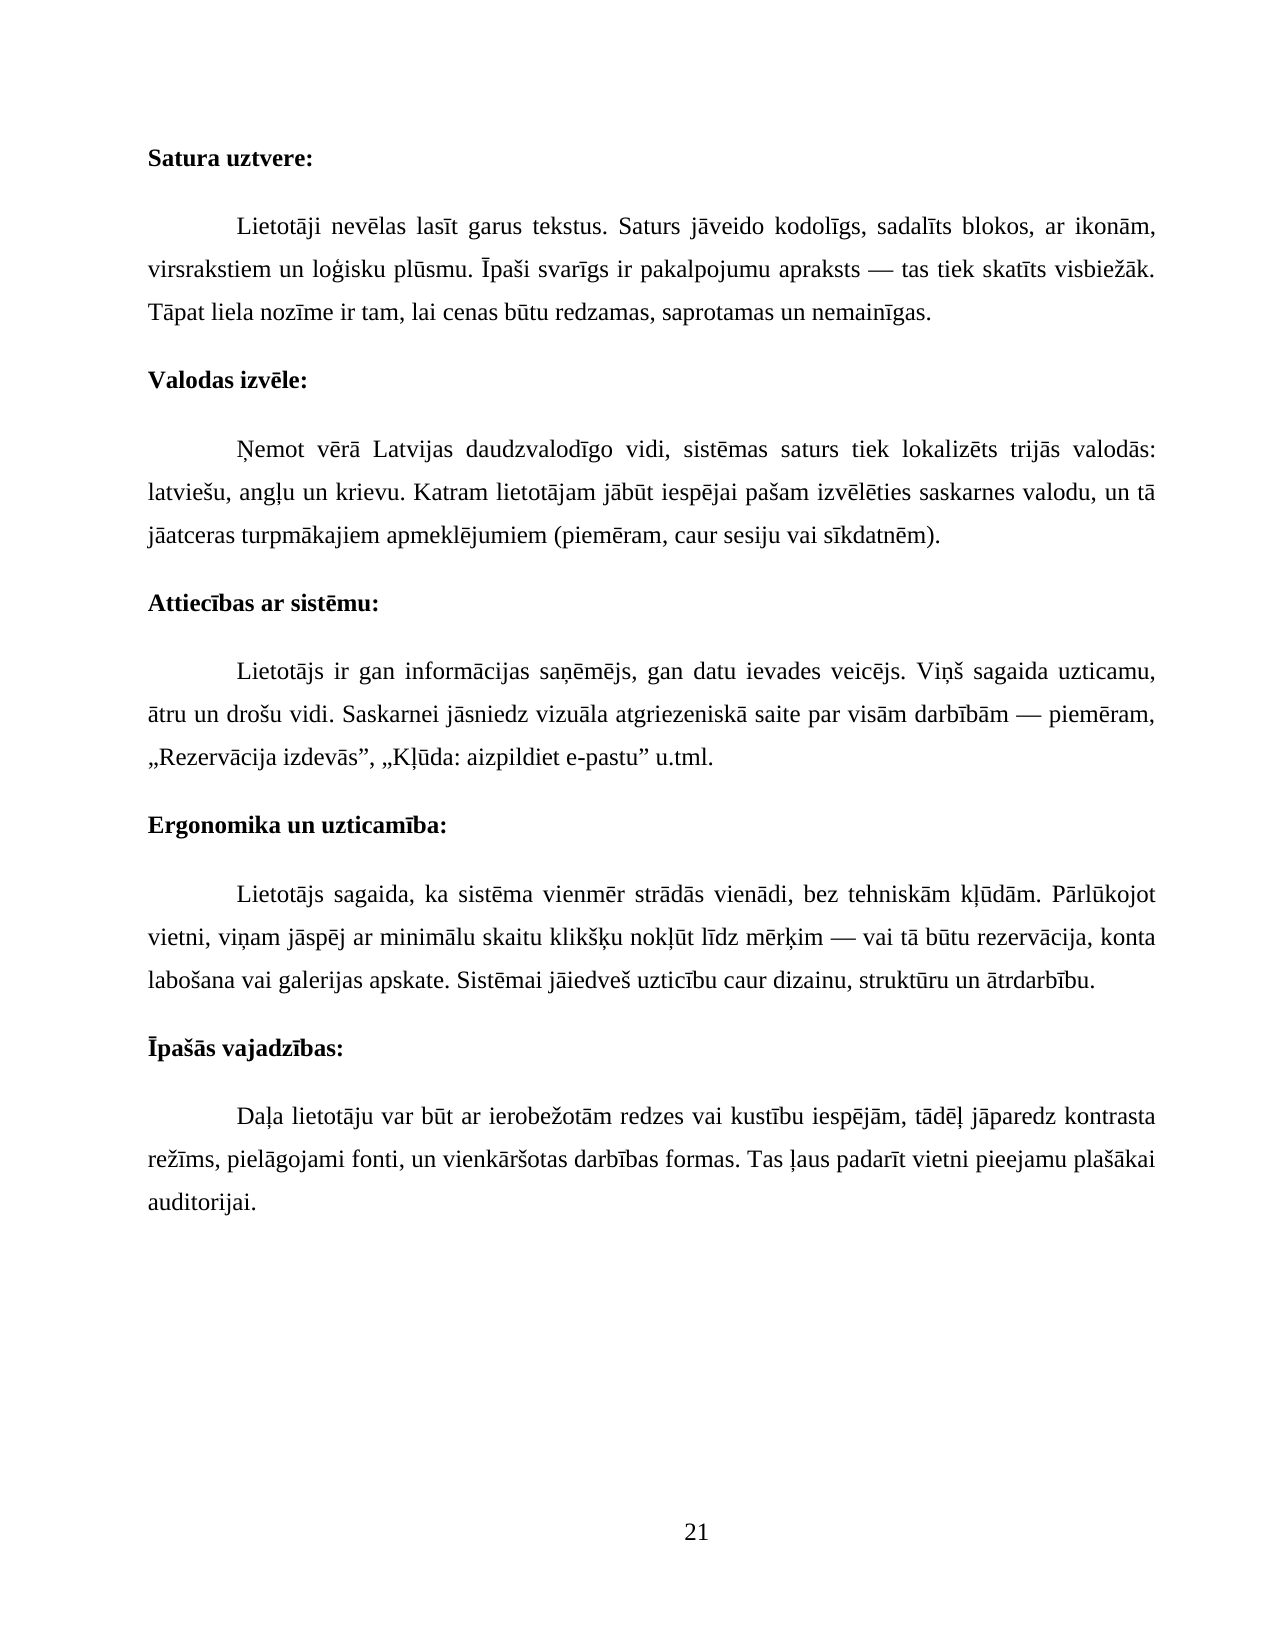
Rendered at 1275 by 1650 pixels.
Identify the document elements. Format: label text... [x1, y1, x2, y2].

subtitle Satura uztvere: [148, 143, 1157, 172]
subtitle Valodas izvēle: [148, 366, 1157, 394]
text Daļa lietotāju var būt ar ierobežotām redzes vai kustību iespējām, tādēļ jāparedz kontrasta režīms, pielāgojami fonti, un vienkāršotas darbības formas. Tas ļaus padarīt vietni pieejamu plašākai auditorijai. [148, 1101, 1157, 1216]
text Lietotājs sagaida, ka sistēma vienmēr strādās vienādi, bez tehniskām kļūdām. Pārlūkojot vietni, viņam jāspēj ar minimālu skaitu klikšķu nokļūt līdz mērķim — vai tā būtu rezervācija, konta labošana vai galerijas apskate. Sistēmai jāiedveš uzticību caur dizainu, struktūru un ātrdarbību. [148, 879, 1157, 994]
text Lietotājs ir gan informācijas saņēmējs, gan datu ievades veicējs. Viņš sagaida uzticamu, ātru un drošu vidi. Saskarnei jāsniedz vizuāla atgriezeniskā saite par visām darbībām — piemēram, „Rezervācija izdevās”, „Kļūda: aizpildiet e-pastu” u.tml. [148, 656, 1157, 771]
text Ņemot vērā Latvijas daudzvalodīgo vidi, sistēmas saturs tiek lokalizēts trijās valodās: latviešu, angļu un krievu. Katram lietotājam jābūt iespējai pašam izvēlēties saskarnes valodu, un tā jāatceras turpmākajiem apmeklējumiem (piemēram, caur sesiju vai sīkdatnēm). [148, 434, 1157, 549]
subtitle Attiecības ar sistēmu: [148, 588, 1157, 617]
subtitle Īpašās vajadzības: [148, 1033, 1157, 1062]
subtitle Ergonomika un uzticamība: [148, 811, 1157, 839]
text Lietotāji nevēlas lasīt garus tekstus. Saturs jāveido kodolīgs, sadalīts blokos, ar ikonām, virsrakstiem un loģisku plūsmu. Īpaši svarīgs ir pakalpojumu apraksts — tas tiek skatīts visbiežāk. Tāpat liela nozīme ir tam, lai cenas būtu redzamas, saprotamas un nemainīgas. [148, 211, 1157, 326]
